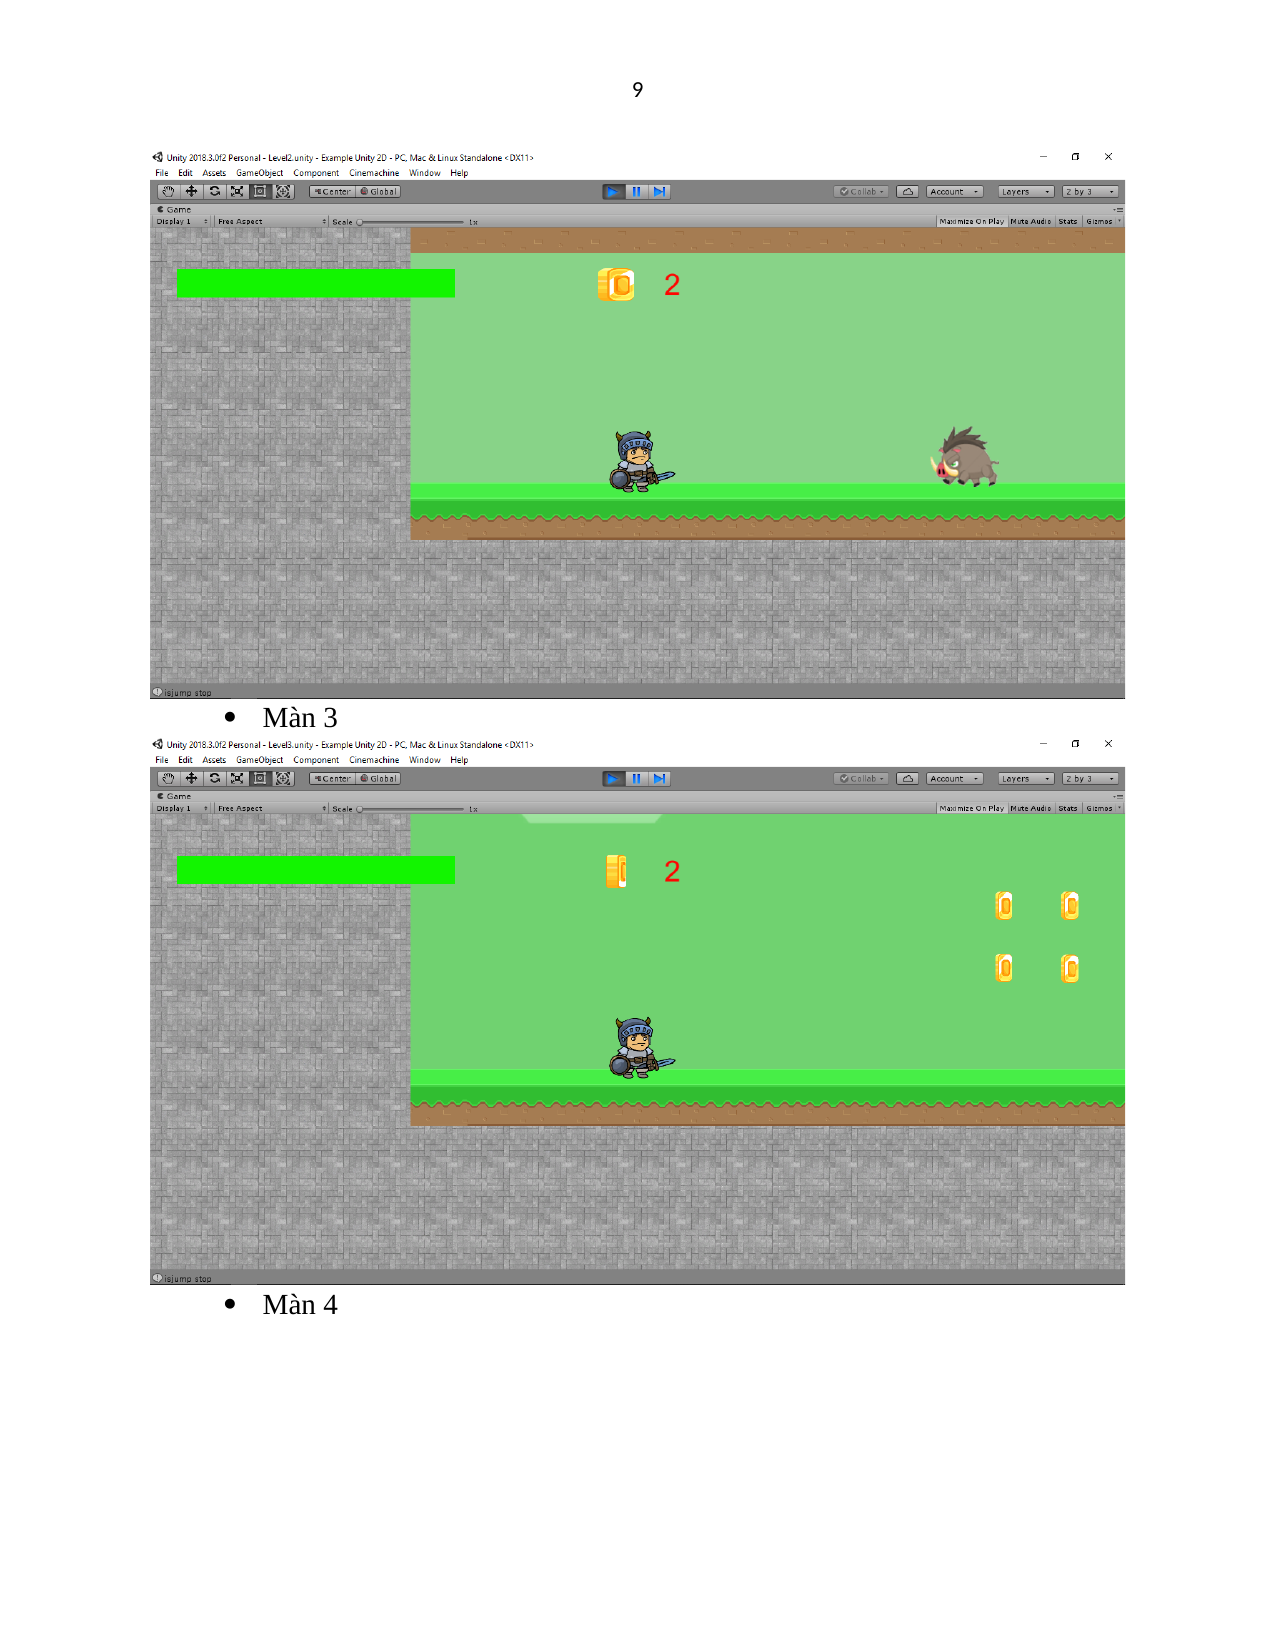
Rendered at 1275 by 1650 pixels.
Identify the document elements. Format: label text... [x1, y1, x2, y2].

picture [150, 150, 1125, 699]
list Màn 3 [225, 700, 1125, 734]
list Màn 4 [225, 1287, 1125, 1321]
picture [150, 736, 1125, 1285]
